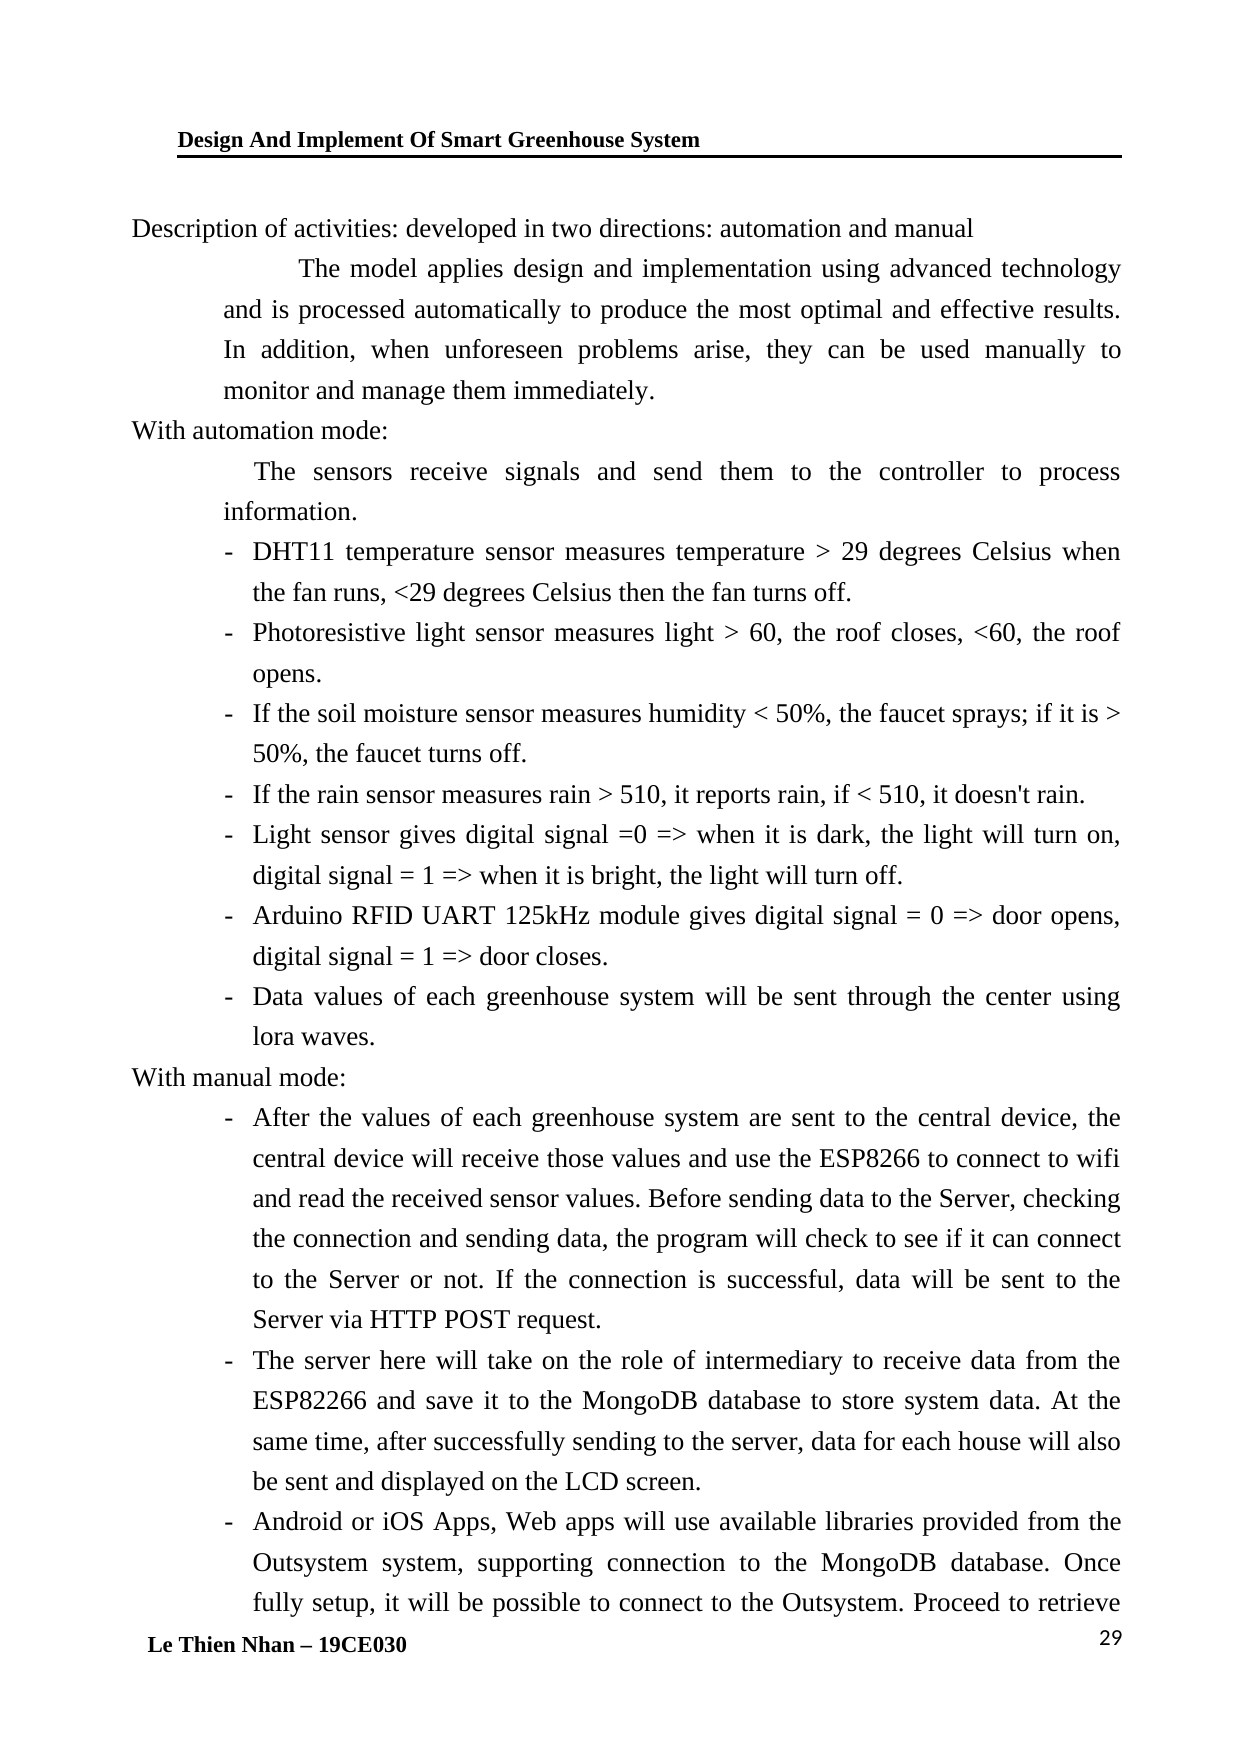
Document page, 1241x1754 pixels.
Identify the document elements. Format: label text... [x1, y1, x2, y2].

list DHT11 temperature sensor measures temperature > 29 degrees Celsius when the fan runs, <29 degrees Celsius then the fan turns off. [224, 536, 1122, 607]
list Arduino RFID UART 125kHz module gives digital signal = 0 => door opens, digital signal = 1 => door closes. [224, 899, 1122, 971]
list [224, 1506, 1122, 1617]
list Light sensor gives digital signal =0 => when it is dark, the light will turn on, digital signal = 1 => when it is bright, the light will turn off. [224, 818, 1122, 890]
list The server here will take on the role of intermediary to receive data from the ESP82266 and save it to the MongoDB database to store system data. At the same time, after successfully sending to the server, data for each house will also be sent and displayed on the LCD screen. [224, 1344, 1122, 1496]
text The sensors receive signals and send them to the controller to process information. [223, 455, 1122, 526]
list With automation mode: [131, 414, 1122, 445]
list Data values of each greenhouse system will be sent through the center using lora waves. [224, 980, 1122, 1052]
list Description of activities: developed in two directions: automation and manual [131, 212, 1122, 243]
list After the values of each greenhouse system are sent to the central device, the central device will receive those values and use the ESP8266 to connect to wifi and read the received sensor values. Before sending data to the Server, checking the connection and sending data, the program will check to see if it can connect to the Server or not. If the connection is successful, data will be sent to the Server via HTTP POST request. [224, 1101, 1122, 1334]
list Photoresistive light sensor measures light > 60, the roof closes, <60, the roof opens. [224, 616, 1122, 688]
list If the rain sensor measures rain > 510, it reports rain, if < 510, it doesn't rain. [224, 778, 1122, 809]
list With manual mode: [131, 1061, 1122, 1092]
list If the soil moisture sensor measures humidity < 50%, the faucet sprays; if it is > 50%, the faucet turns off. [224, 697, 1122, 769]
text The model applies design and implementation using advanced technology and is processed automatically to produce the most optimal and effective results. In addition, when unforeseen problems arise, they can be used manually to monitor and manage them immediately. [223, 253, 1122, 405]
